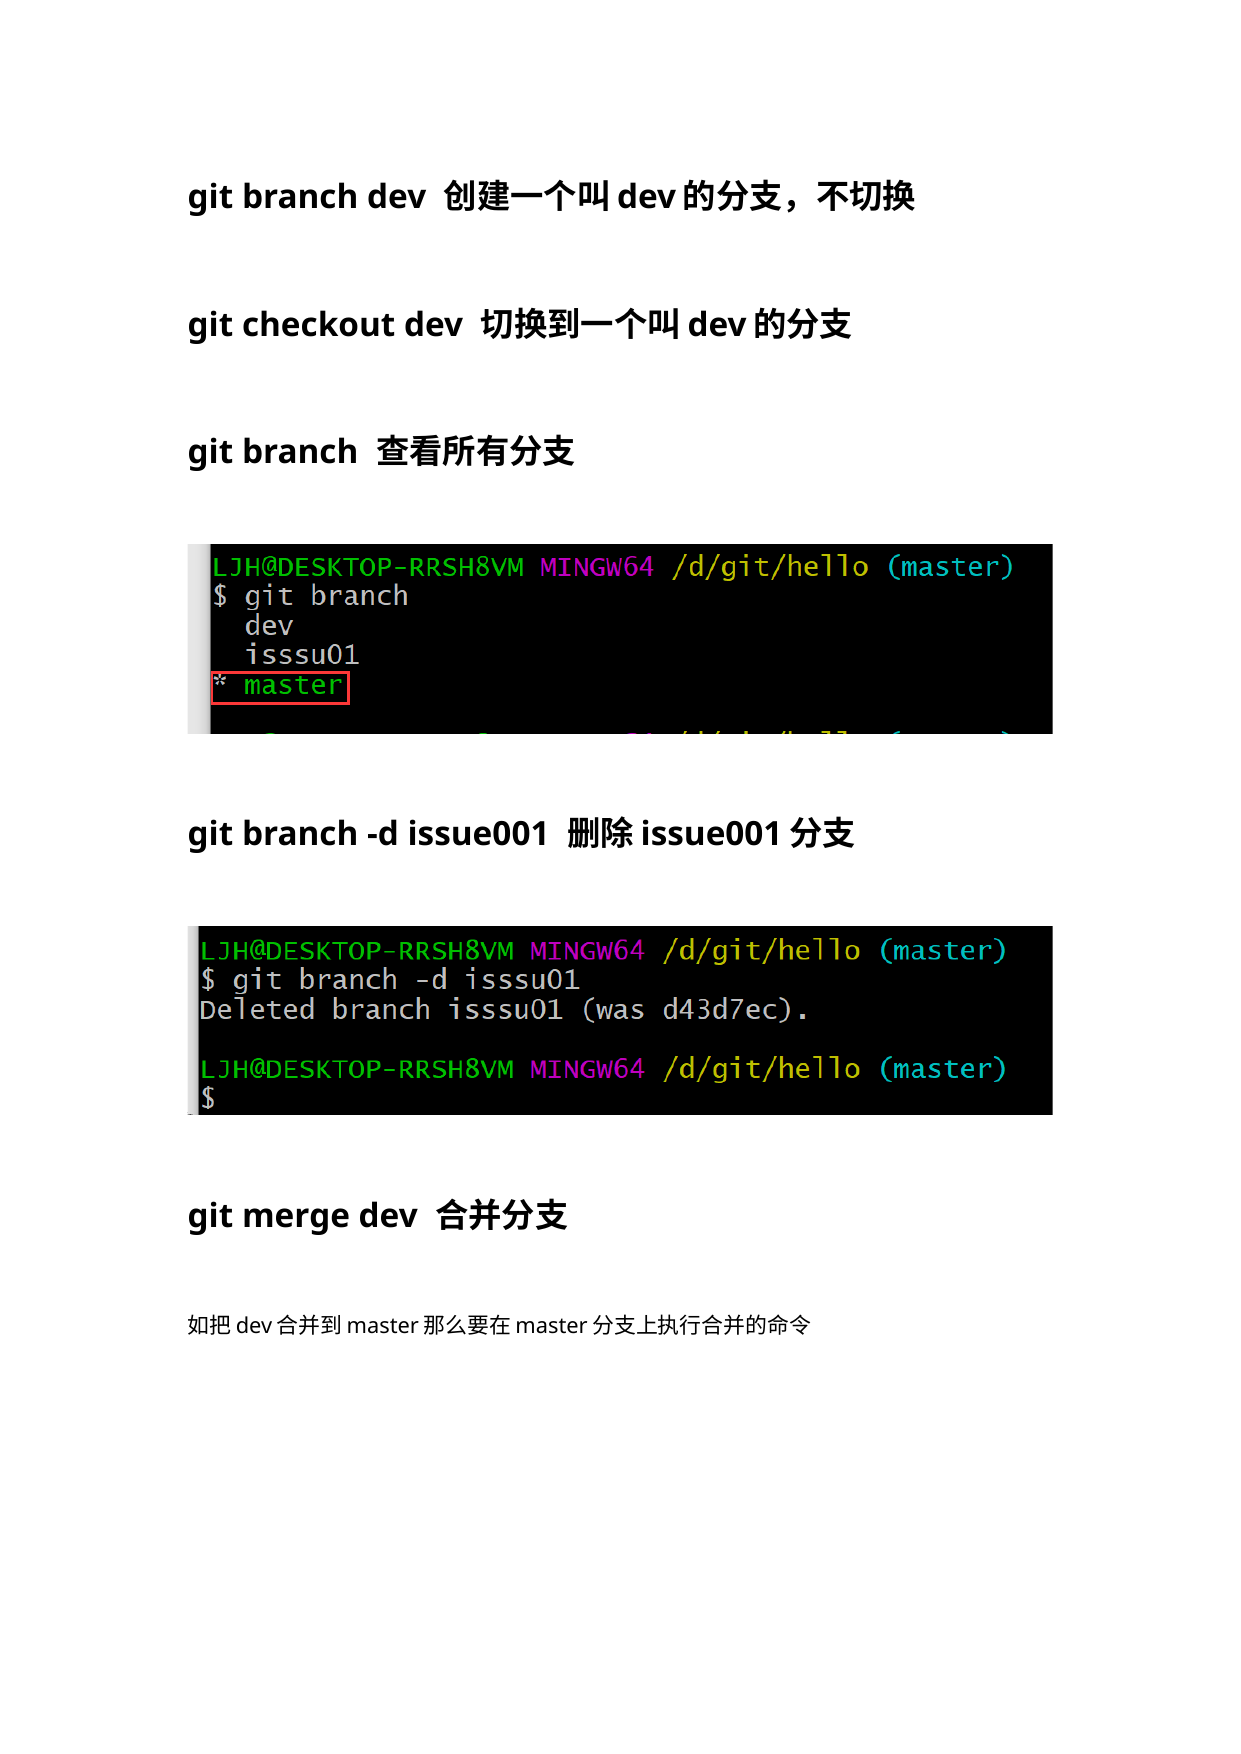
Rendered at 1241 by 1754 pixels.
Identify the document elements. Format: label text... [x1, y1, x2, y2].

picture [187, 544, 1053, 734]
text 如把dev合并到master那么要在master分支上执行合并的命令 [187, 1308, 1053, 1341]
subtitle git branch -d issue001 删除issue001分支 [187, 799, 1053, 864]
subtitle git merge dev 合并分支 [187, 1181, 1053, 1246]
picture [187, 926, 1053, 1115]
subtitle git checkout dev 切换到一个叫dev的分支 [187, 289, 1053, 354]
subtitle git branch dev 创建一个叫dev的分支，不切换 [187, 162, 1053, 227]
subtitle git branch 查看所有分支 [187, 417, 1053, 482]
